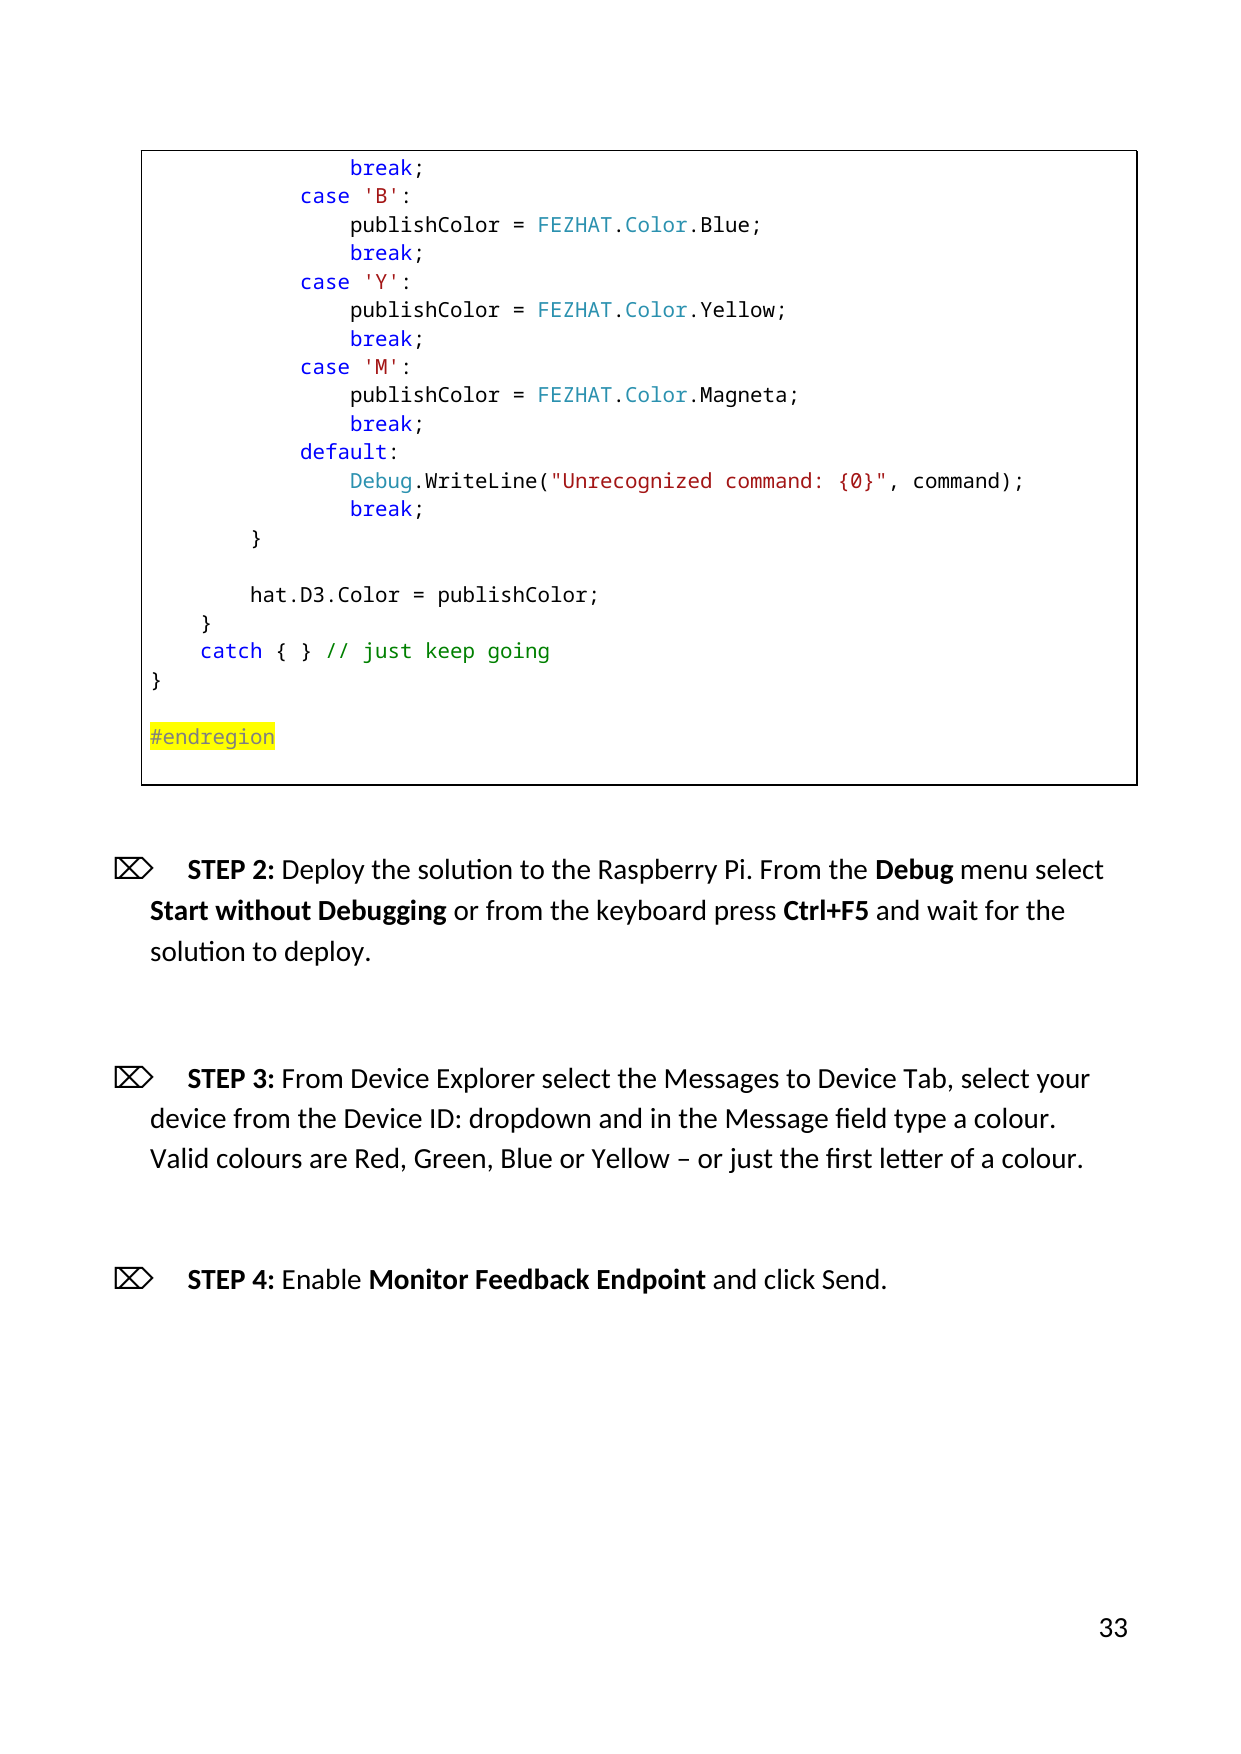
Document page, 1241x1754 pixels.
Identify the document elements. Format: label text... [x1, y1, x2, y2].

text case 'M': [142, 349, 1136, 377]
text hat.D3.Color = publishColor; [142, 577, 1136, 605]
text case 'B': [142, 178, 1136, 207]
text publishColor = FEZHAT.Color.Blue; [142, 207, 1136, 235]
list STEP 4: Enable Monitor Feedback Endpoint and click Send. [112, 1257, 1128, 1297]
text } [142, 605, 1136, 633]
text break; [142, 321, 1136, 349]
text catch { } // just keep going [142, 633, 1136, 662]
text publishColor = FEZHAT.Color.Magneta; [142, 377, 1136, 406]
text break; [142, 406, 1136, 434]
text #endregion [142, 719, 1136, 750]
text case 'Y': [142, 264, 1136, 292]
text break; [142, 151, 1136, 178]
text break; [142, 491, 1136, 520]
list STEP 3: From Device Explorer select the Messages to Device Tab, select your device from the Device ID: dropdown and in the Message field type a colour. Valid colours are Red, Green, Blue or Yellow – or just the first letter of a colour. [112, 1056, 1128, 1176]
text break; [142, 235, 1136, 264]
text } [142, 520, 1136, 551]
text default: [142, 434, 1136, 463]
text publishColor = FEZHAT.Color.Yellow; [142, 292, 1136, 321]
text Debug.WriteLine("Unrecognized command: {0}", command); [142, 463, 1136, 491]
text } [142, 662, 1136, 693]
list STEP 2: Deploy the solution to the Raspberry Pi. From the Debug menu select Start without Debugging or from the keyboard press Ctrl+F5 and wait for the solution to deploy. [112, 851, 1128, 968]
